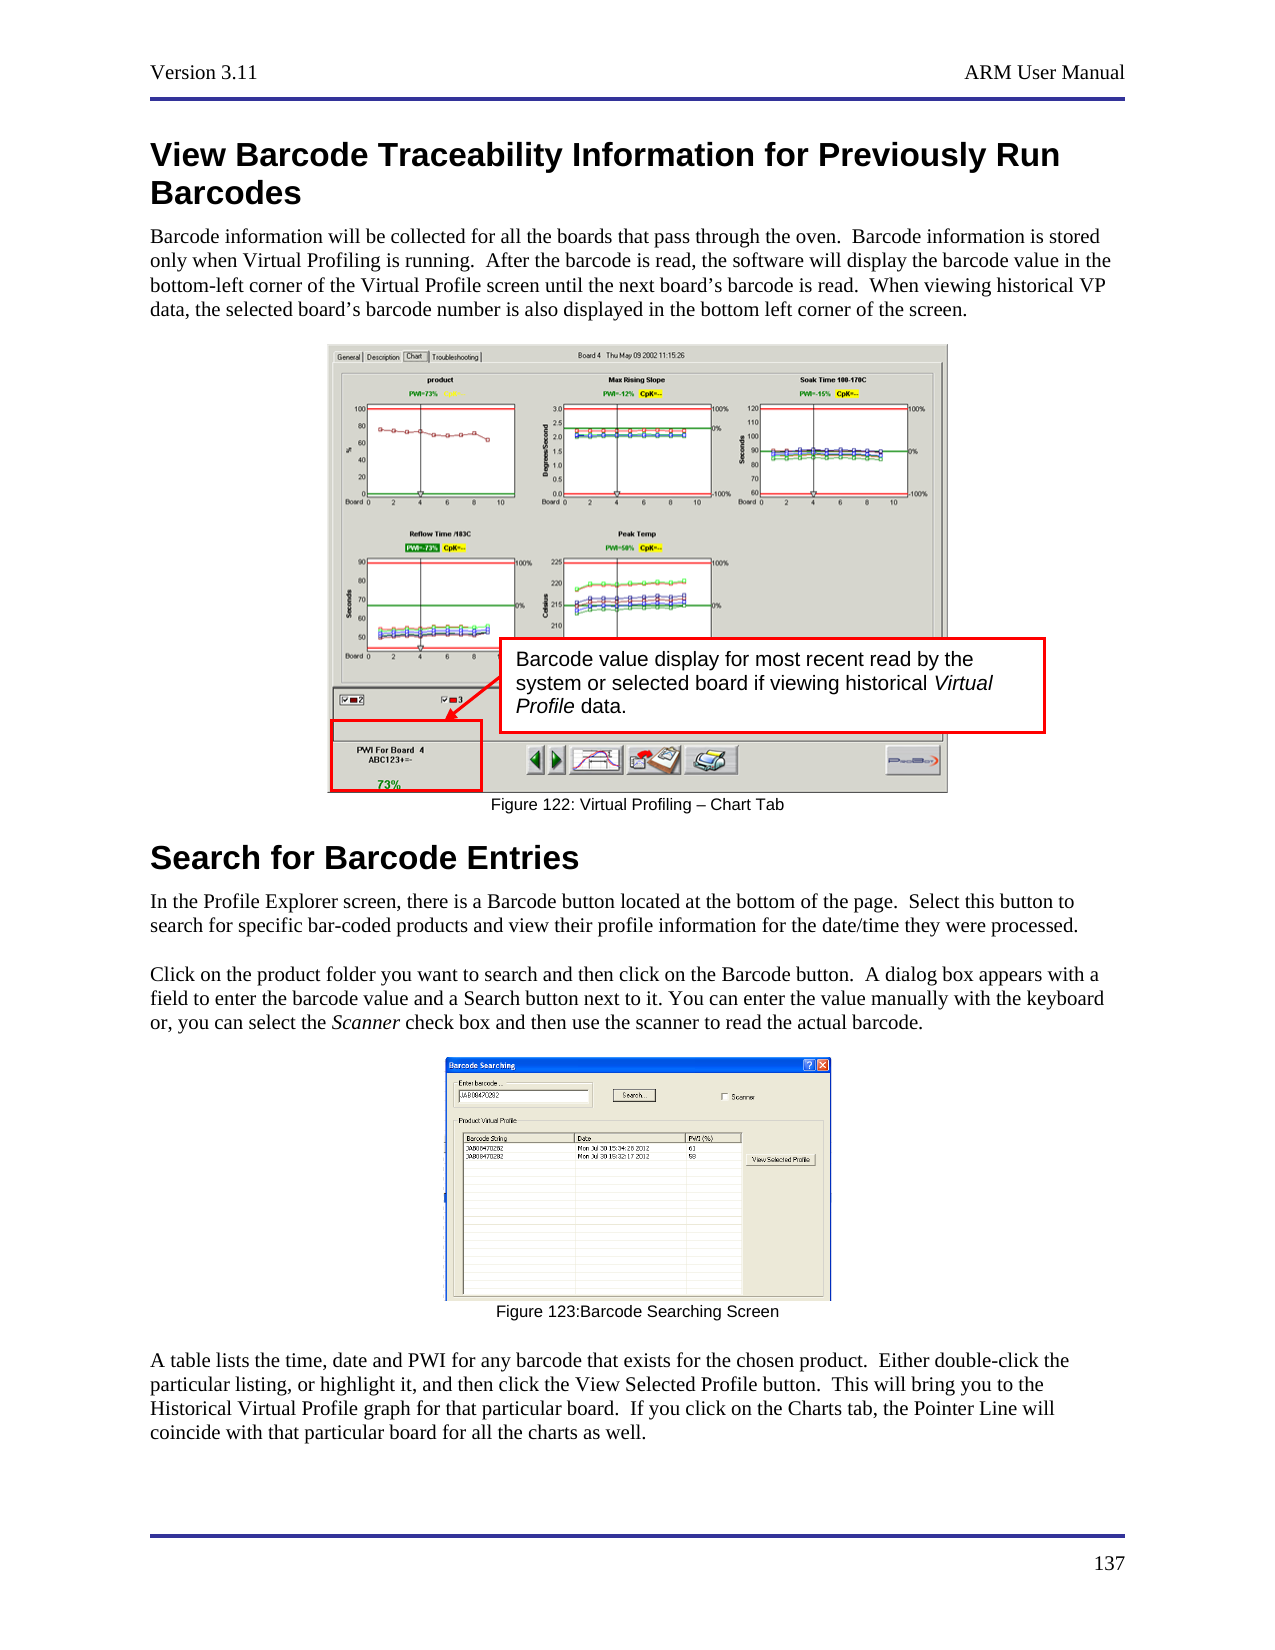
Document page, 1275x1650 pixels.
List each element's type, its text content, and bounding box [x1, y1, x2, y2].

text Figure 122: Virtual Profiling – Chart Tab [150, 794, 1125, 813]
picture [443, 1057, 832, 1301]
picture [327, 344, 948, 793]
text In the Profile Explorer screen, there is a Barcode button located at the bottom of the page. Select this button to search for specific bar-coded products and view their profile information for the date/time they were processed. [150, 889, 1125, 937]
text Figure 123:Barcode Searching Screen [150, 1302, 1125, 1321]
subtitle View Barcode Traceability Information for Previously Run Barcodes [150, 135, 1125, 212]
text Click on the product folder you want to search and then click on the Barcode button. A dialog box appears with a field to enter the barcode value and a Search button next to it. You can enter the value manually with the keyboard or, you can select the Scanner check box and then use the scanner to read the actual barcode. [150, 962, 1125, 1034]
subtitle Search for Barcode Entries [150, 838, 1125, 877]
text Barcode information will be collected for all the boards that pass through the oven. Barcode information is stored only when Virtual Profiling is running. After the barcode is read, the software will display the barcode value in the bottom-left corner of the Virtual Profile screen until the next board’s barcode is read. When viewing historical VP data, the selected board’s barcode number is also displayed in the bottom left corner of the screen. [150, 224, 1125, 321]
picture [333, 722, 480, 789]
text A table lists the time, date and PWI for any barcode that exists for the chosen product. Either double-click the particular listing, or highlight it, and then click the View Selected Profile button. This will bring you to the Historical Virtual Profile graph for that particular board. If you click on the Charts tab, the Pointer Line will coincide with that particular board for all the charts as well. [150, 1347, 1125, 1444]
